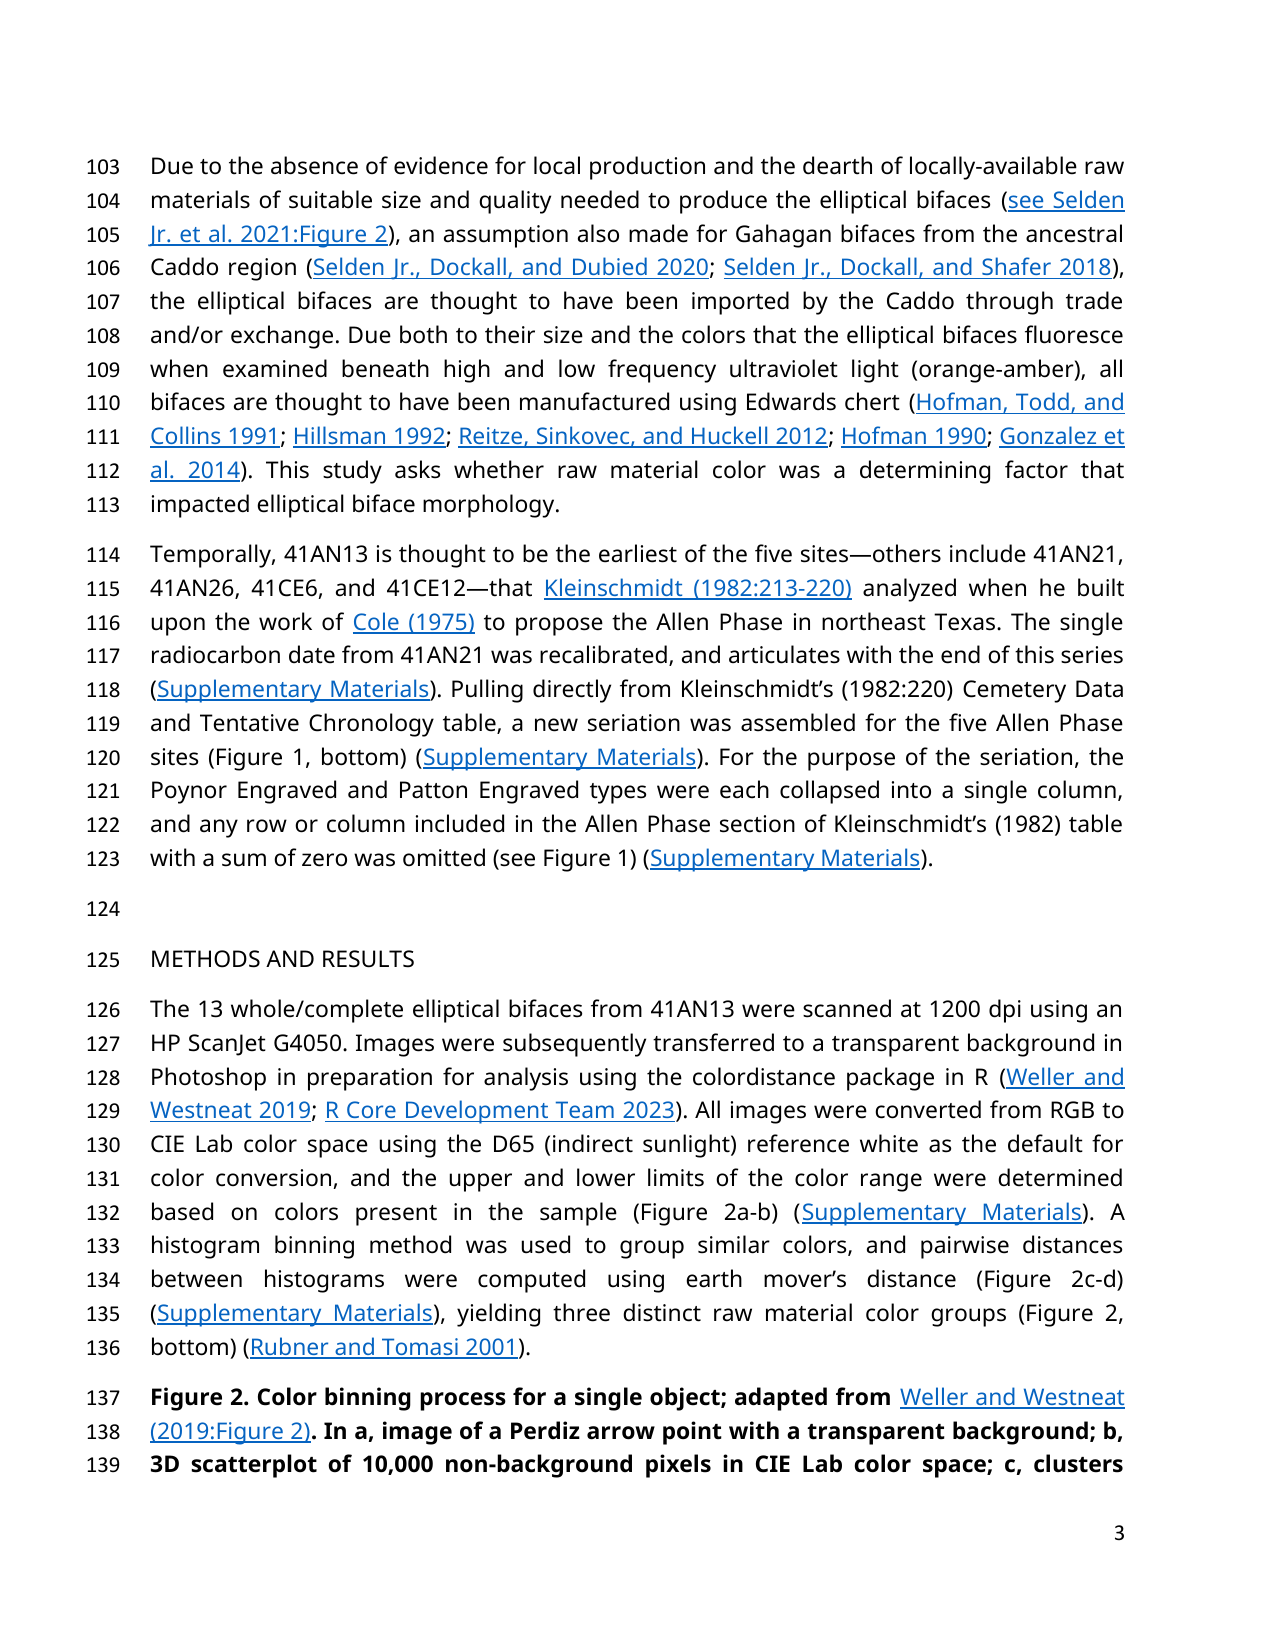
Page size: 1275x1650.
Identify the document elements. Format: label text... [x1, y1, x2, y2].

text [150, 1381, 1125, 1479]
text Due to the absence of evidence for local production and the dearth of locally-available raw materials of suitable size and quality needed to produce the elliptical bifaces (see Selden Jr. et al. 2021:Figure 2), an assumption also made for Gahagan bifaces from the ancestral Caddo region (Selden Jr., Dockall, and Dubied 2020; Selden Jr., Dockall, and Shafer 2018), the elliptical bifaces are thought to have been imported by the Caddo through trade and/or exchange. Due both to their size and the colors that the elliptical bifaces fluoresce when examined beneath high and low frequency ultraviolet light (orange-amber), all bifaces are thought to have been manufactured using Edwards chert (Hofman, Todd, and Collins 1991; Hillsman 1992; Reitze, Sinkovec, and Huckell 2012; Hofman 1990; Gonzalez et al. 2014). This study asks whether raw material color was a determining factor that impacted elliptical biface morphology. [150, 150, 1125, 519]
text Temporally, 41AN13 is thought to be the earliest of the five sites—others include 41AN21, 41AN26, 41CE6, and 41CE12—that Kleinschmidt (1982:213-220) analyzed when he built upon the work of Cole (1975) to propose the Allen Phase in northeast Texas. The single radiocarbon date from 41AN21 was recalibrated, and articulates with the end of this series (Supplementary Materials). Pulling directly from Kleinschmidt’s (1982:220) Cemetery Data and Tentative Chronology table, a new seriation was assembled for the five Allen Phase sites (Figure 1, bottom) (Supplementary Materials). For the purpose of the seriation, the Poynor Engraved and Patton Engraved types were each collapsed into a single column, and any row or column included in the Allen Phase section of Kleinschmidt’s (1982) table with a sum of zero was omitted (see Figure 1) (Supplementary Materials). [150, 538, 1125, 873]
text The 13 whole/complete elliptical bifaces from 41AN13 were scanned at 1200 dpi using an HP ScanJet G4050. Images were subsequently transferred to a transparent background in Photoshop in preparation for analysis using the colordistance package in R (Weller and Westneat 2019; R Core Development Team 2023). All images were converted from RGB to CIE Lab color space using the D65 (indirect sunlight) reference white as the default for color conversion, and the upper and lower limits of the color range were determined based on colors present in the sample (Figure 2a-b) (Supplementary Materials). A histogram binning method was used to group similar colors, and pairwise distances between histograms were computed using earth mover’s distance (Figure 2c-d) (Supplementary Materials), yielding three distinct raw material color groups (Figure 2, bottom) (Rubner and Tomasi 2001). [150, 993, 1125, 1362]
text METHODS AND RESULTS [150, 942, 1125, 974]
